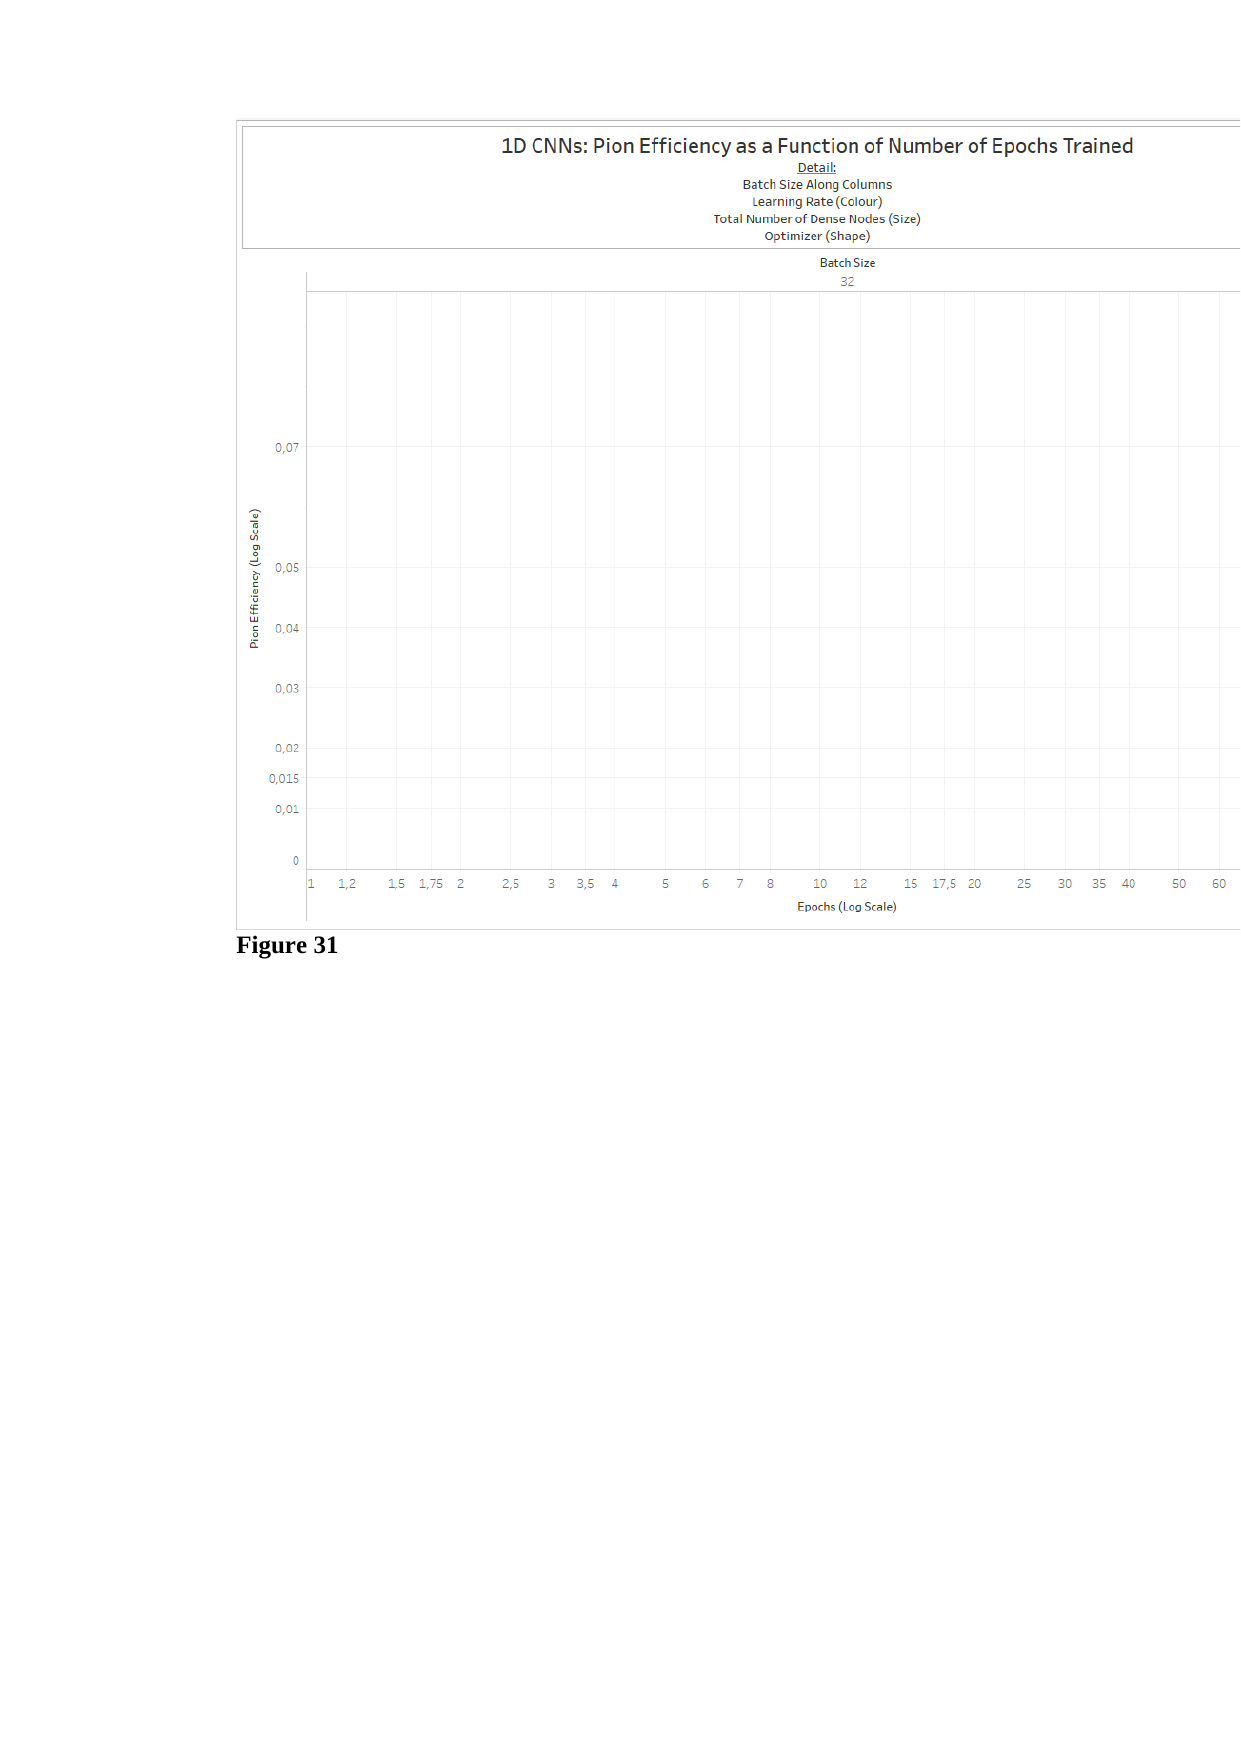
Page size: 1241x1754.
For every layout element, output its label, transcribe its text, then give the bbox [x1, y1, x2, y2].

picture [236, 118, 1241, 930]
